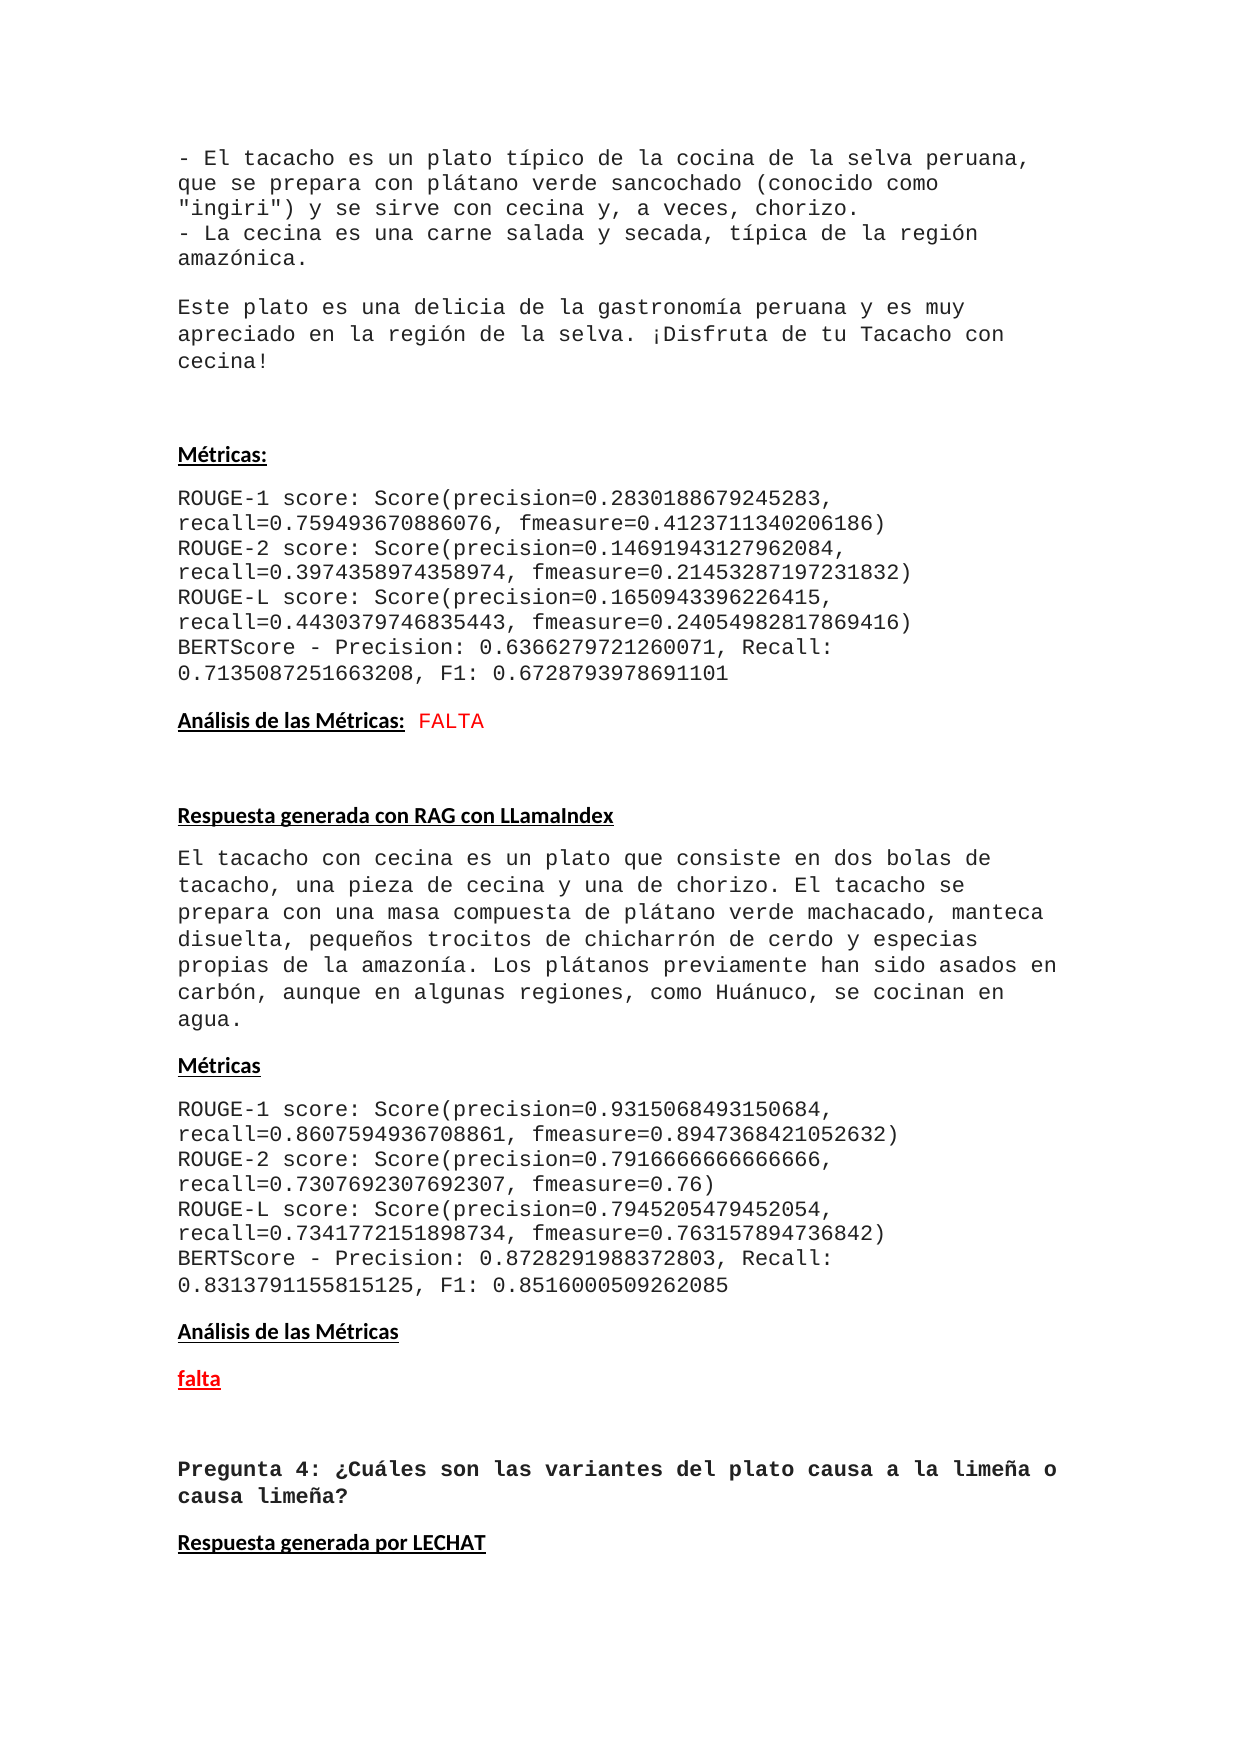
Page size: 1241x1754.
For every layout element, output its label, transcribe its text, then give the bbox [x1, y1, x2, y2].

text - La cecina es una carne salada y secada, típica de la región amazónica. [308, 222, 1063, 272]
text ROUGE-1 score: Score(precision=0.9315068493150684, recall=0.8607594936708861, fmeasure=0.8947368421052632) [177, 1098, 1063, 1148]
text ROUGE-2 score: Score(precision=0.7916666666666666, recall=0.7307692307692307, fmeasure=0.76) [715, 1148, 1063, 1198]
text El tacacho con cecina es un plato que consiste en dos bolas de tacacho, una pieza de cecina y una de chorizo. El tacacho se prepara con una masa compuesta de plátano verde machacado, manteca disuelta, pequeños trocitos de chicharrón de cerdo y especias propias de la amazonía. Los plátanos previamente han sido asados en carbón, aunque en algunas regiones, como Huánuco, se cocinan en agua. [177, 848, 1063, 1033]
text ROUGE-L score: Score(precision=0.7945205479452054, recall=0.7341772151898734, fmeasure=0.763157894736842) [177, 1198, 1063, 1247]
text falta [177, 1364, 1063, 1392]
text Análisis de las Métricas: FALTA [177, 706, 1063, 735]
text Respuesta generada por LECHAT [177, 1528, 1063, 1556]
text Análisis de las Métricas [177, 1317, 1063, 1346]
text ROUGE-2 score: Score(precision=0.14691943127962084, recall=0.3974358974358974, fmeasure=0.21453287197231832) [847, 537, 1063, 586]
text Este plato es una delicia de la gastronomía peruana y es muy apreciado en la región de la selva. ¡Disfruta de tu Tacacho con cecina! [177, 296, 1063, 375]
text ROUGE-L score: Score(precision=0.1650943396226415, recall=0.4430379746835443, fmeasure=0.24054982817869416) [833, 586, 1063, 636]
text - El tacacho es un plato típico de la cocina de la selva peruana, que se prepara con plátano verde sancochado (conocido como "ingiri") y se sirve con cecina y, a veces, chorizo. [177, 148, 1063, 222]
text BERTScore - Precision: 0.8728291988372803, Recall: 0.8313791155815125, F1: 0.8516000509262085 [177, 1247, 1063, 1299]
text Métricas [177, 1052, 1063, 1080]
text Métricas: [177, 440, 1063, 468]
text ROUGE-1 score: Score(precision=0.2830188679245283, recall=0.759493670886076, fmeasure=0.4123711340206186) [833, 487, 1063, 537]
text BERTScore - Precision: 0.6366279721260071, Recall: 0.7135087251663208, F1: 0.6728793978691101 [177, 636, 1063, 687]
text Respuesta generada con RAG con LLamaIndex [177, 801, 1063, 829]
text Pregunta 4: ¿Cuáles son las variantes del plato causa a la limeña o causa limeña? [177, 1458, 1063, 1510]
